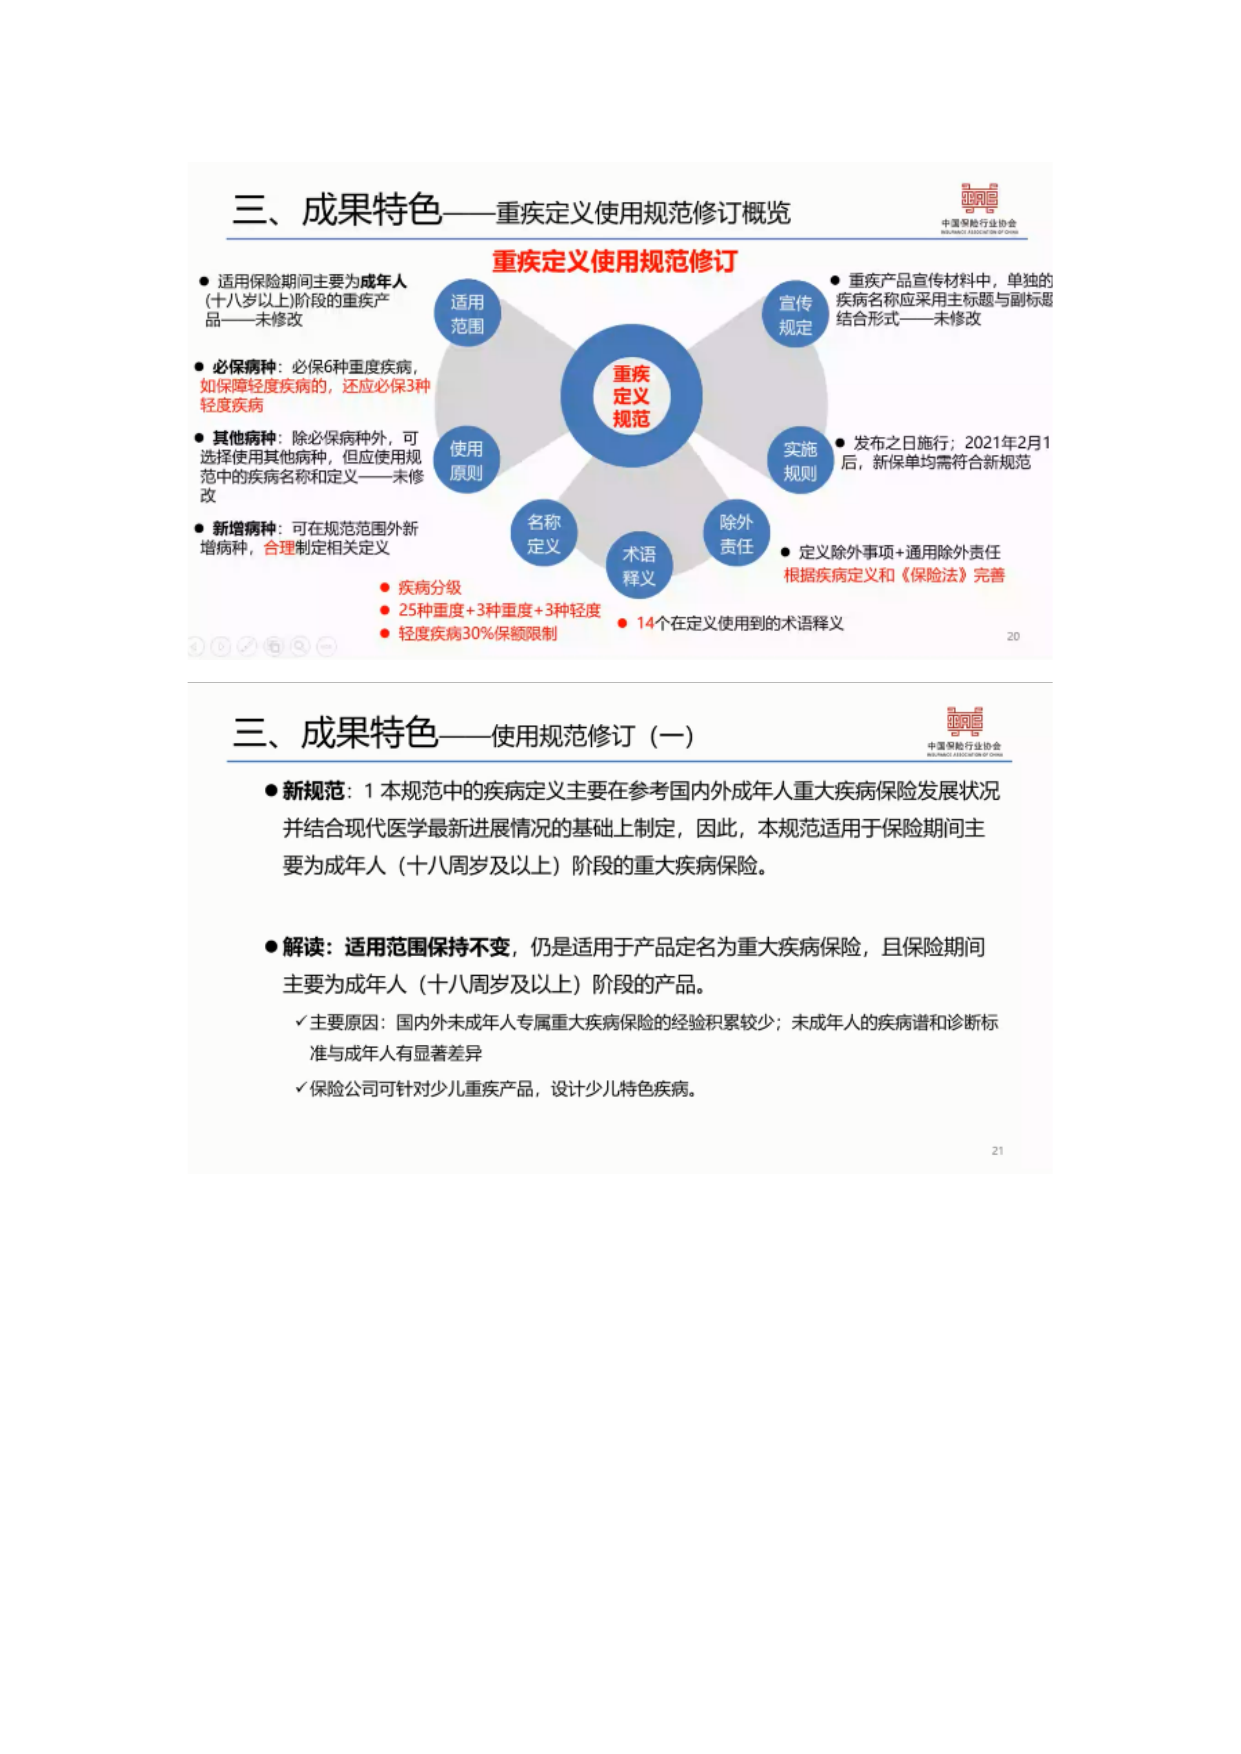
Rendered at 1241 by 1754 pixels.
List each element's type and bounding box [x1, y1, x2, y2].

picture [187, 682, 1053, 1174]
picture [187, 162, 1053, 660]
